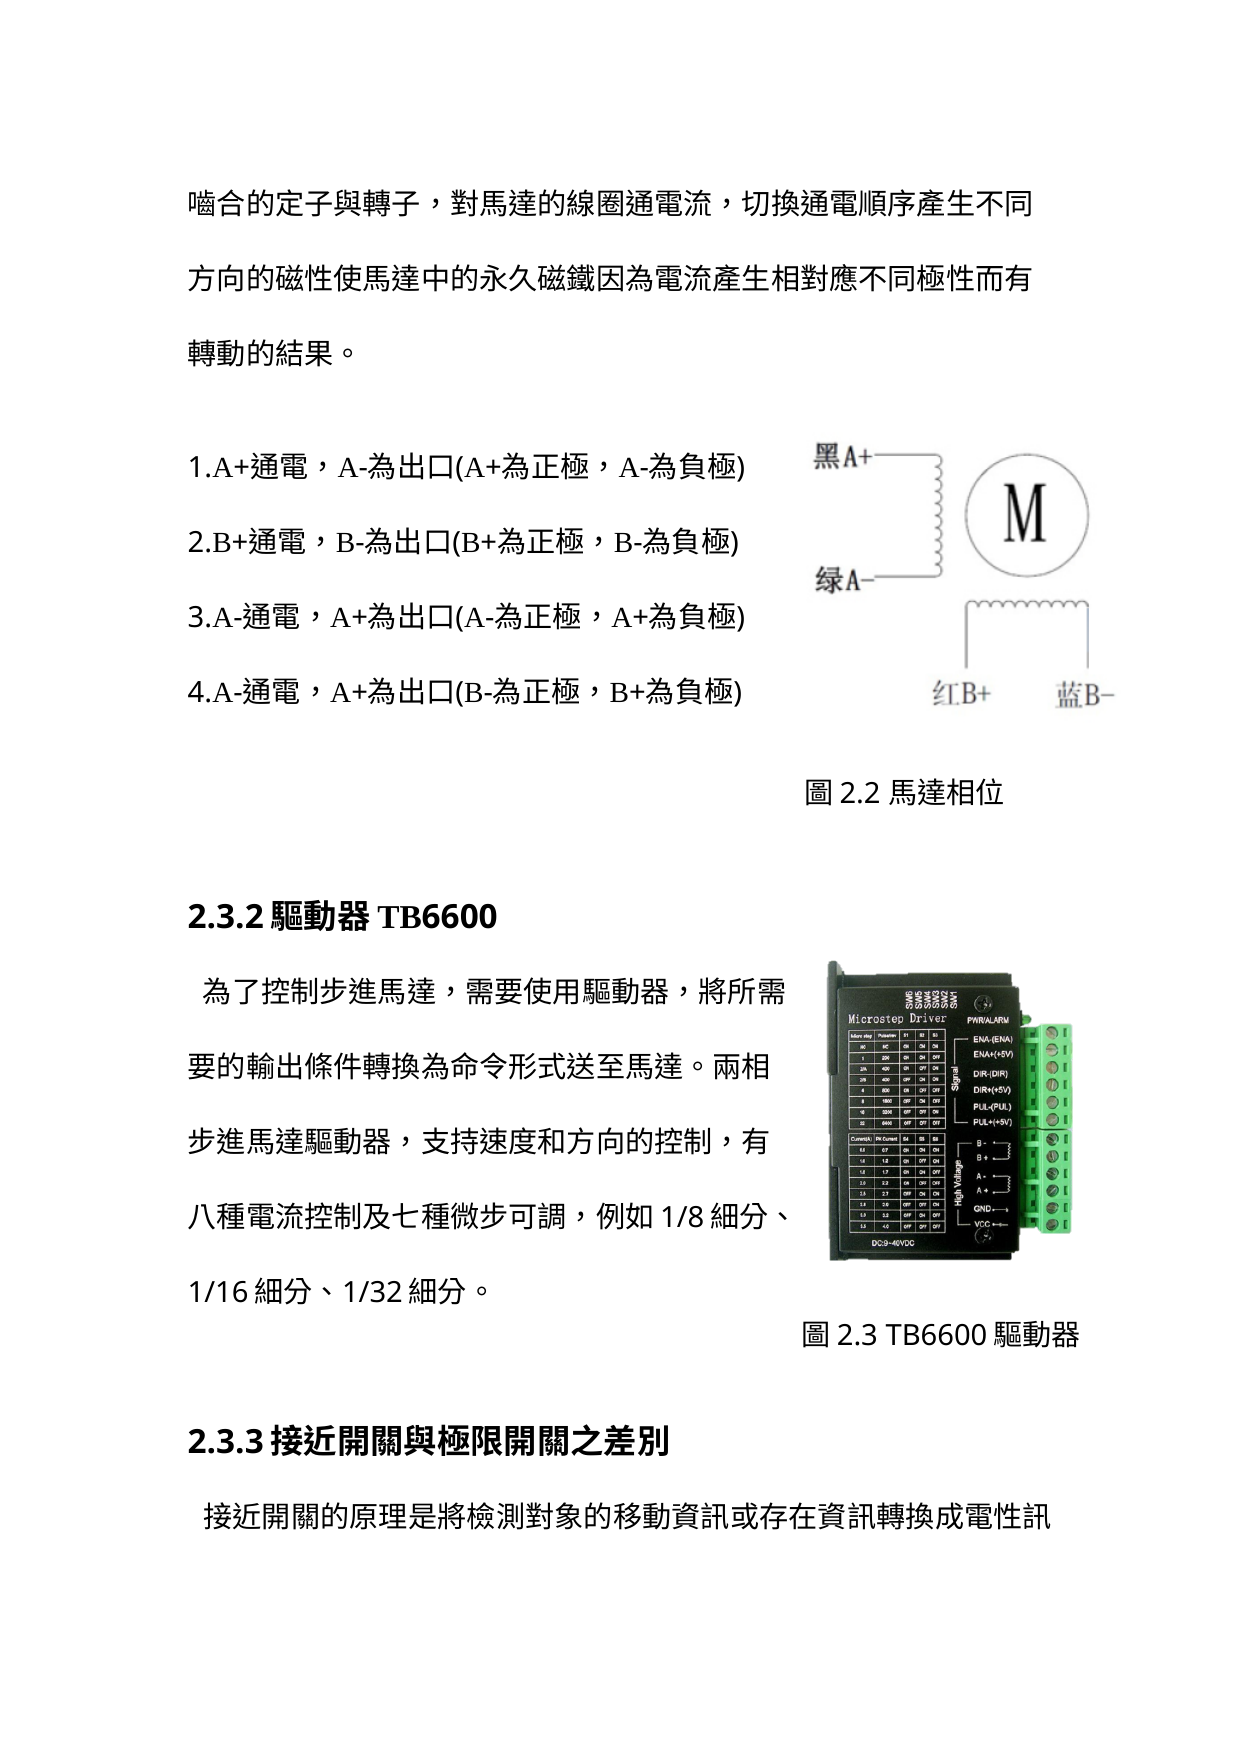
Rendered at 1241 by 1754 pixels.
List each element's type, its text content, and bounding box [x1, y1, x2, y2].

text 2.3.3接近開關與極限開關之差別 [187, 1402, 1053, 1477]
text 3.A-通電，A+為出口(A-為正極，A+為負極) [187, 577, 791, 652]
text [187, 1477, 1053, 1552]
picture [817, 953, 1088, 1273]
text 4.A-通電，A+為出口(B-為正極，B+為負極) [187, 652, 791, 727]
text 1.A+通電，A-為出口(A+為正極，A-為負極) [187, 427, 1053, 502]
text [187, 164, 1053, 389]
text 2.B+通電，B-為出口(B+為正極，B-為負極) [187, 502, 791, 577]
text 2.3.2驅動器TB6600 [187, 877, 1053, 952]
text 為了控制步進馬達，需要使用驅動器，將所需要的輸出條件轉換為命令形式送至馬達。兩相步進馬達驅動器，支持速度和方向的控制，有八種電流控制及七種微步可調，例如1/8細分、1/16細分、1/32細分。 [187, 952, 1053, 1327]
